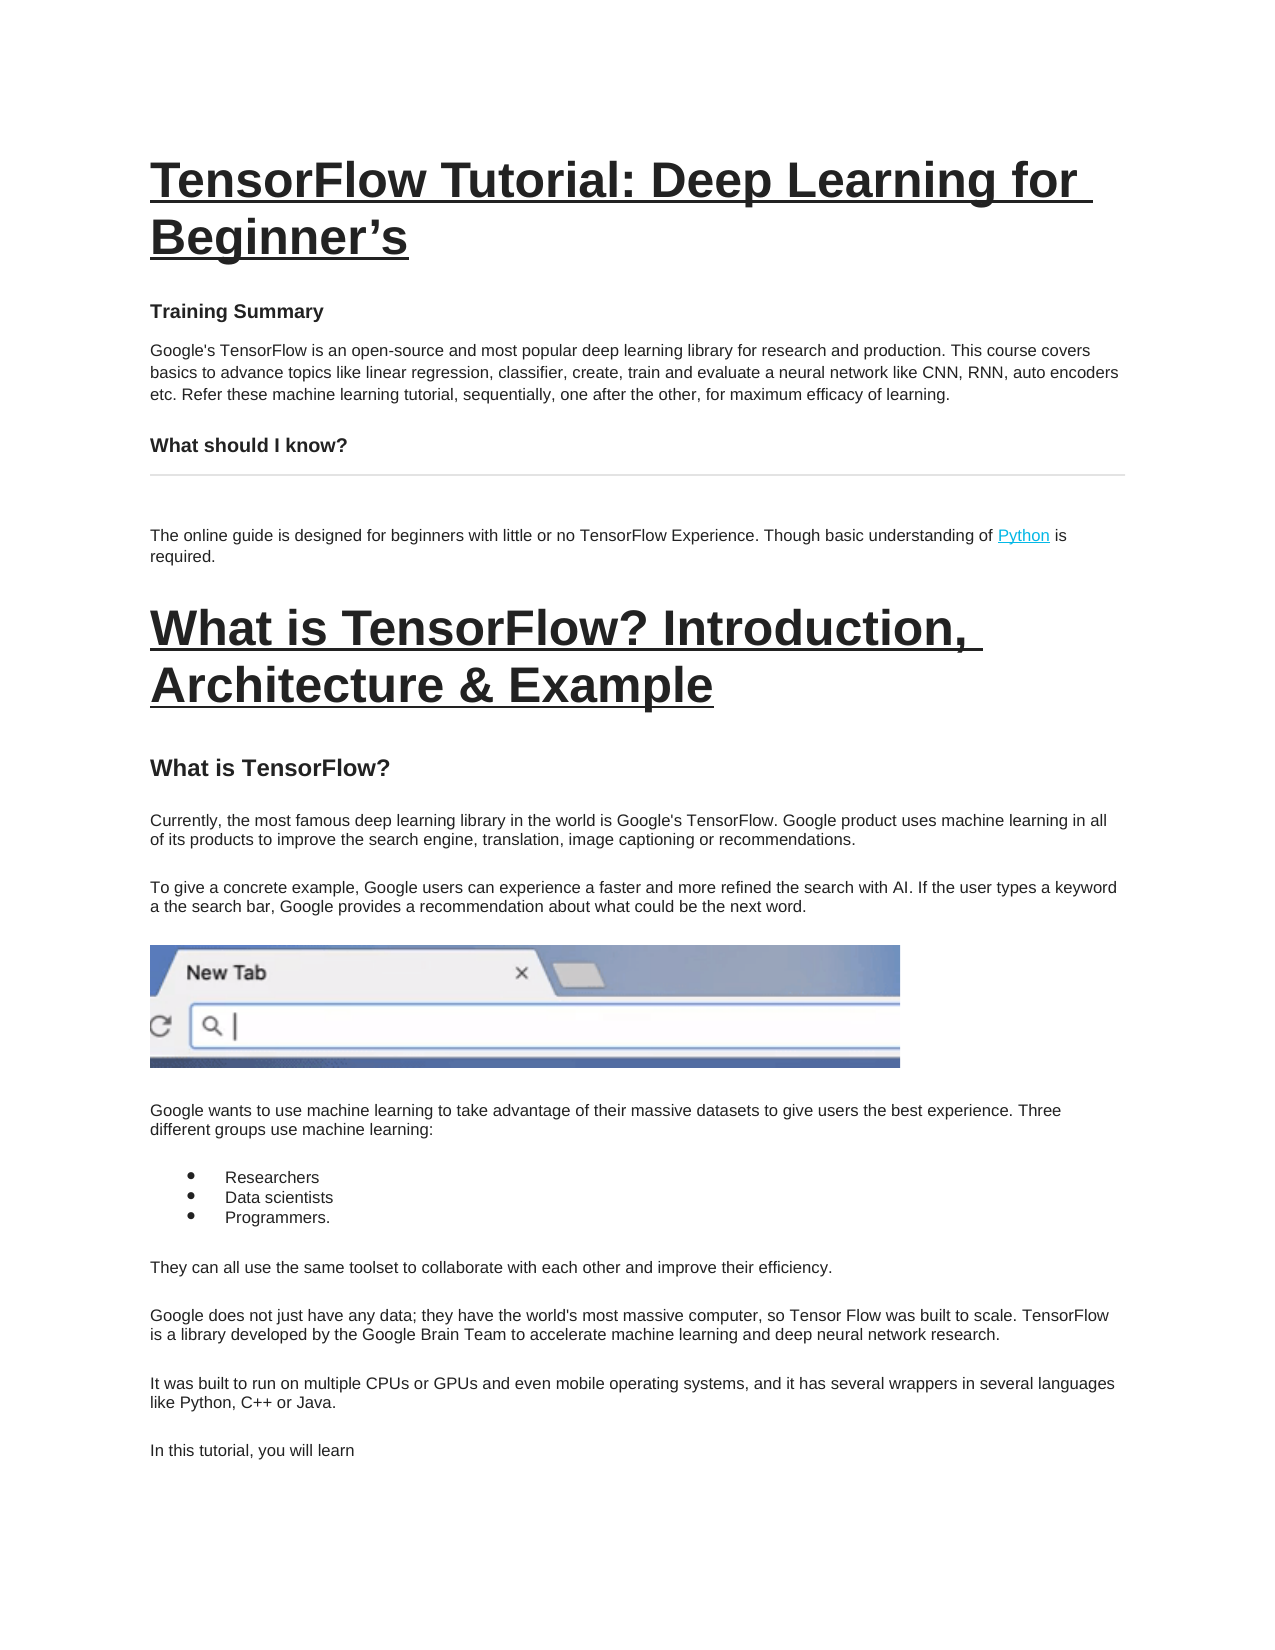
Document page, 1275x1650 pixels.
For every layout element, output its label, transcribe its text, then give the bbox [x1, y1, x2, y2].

list Researchers [187, 1168, 1125, 1188]
text In this tutorial, you will learn [150, 1441, 1125, 1460]
list Programmers. [187, 1208, 1125, 1228]
subtitle What should I know? [150, 428, 1125, 457]
subtitle Training Summary [150, 294, 1125, 323]
text TensorFlow Tutorial: Deep Learning for Beginner’s [150, 150, 1125, 265]
picture [1023, 529, 1029, 541]
text The online guide is designed for beginners with little or no TensorFlow Experience. Though basic understanding of Python is required. [150, 525, 1125, 566]
text Google's TensorFlow is an open-source and most popular deep learning library for research and production. This course covers basics to advance topics like linear regression, classifier, create, train and evaluate a neural network like CNN, RNN, auto encoders etc. Refer these machine learning tutorial, sequentially, one after the other, for maximum efficacy of learning. [150, 341, 1125, 404]
text Google wants to use machine learning to take advantage of their massive datasets to give users the best experience. Three different groups use machine learning: [150, 1101, 1125, 1139]
text They can all use the same toolset to collaborate with each other and improve their efficiency. [150, 1258, 1125, 1277]
subtitle What is TensorFlow? Introduction, Architecture & Example [150, 598, 1125, 713]
list Data scientists [187, 1188, 1125, 1208]
text Currently, the most famous deep learning library in the world is Google's TensorFlow. Google product uses machine learning in all of its products to improve the search engine, translation, image captioning or recommendations. [150, 811, 1125, 849]
subtitle What is TensorFlow? [150, 743, 1125, 781]
picture [150, 945, 901, 1068]
text It was built to run on multiple CPUs or GPUs and even mobile operating systems, and it has several wrappers in several languages like Python, C++ or Java. [150, 1373, 1125, 1412]
text Google does not just have any data; they have the world's most massive computer, so Tensor Flow was built to scale. TensorFlow is a library developed by the Google Brain Team to accelerate machine learning and deep neural network research. [150, 1306, 1125, 1344]
text To give a concrete example, Google users can experience a faster and more refined the search with AI. If the user types a keyword a the search bar, Google provides a recommendation about what could be the next word. [150, 878, 1125, 916]
